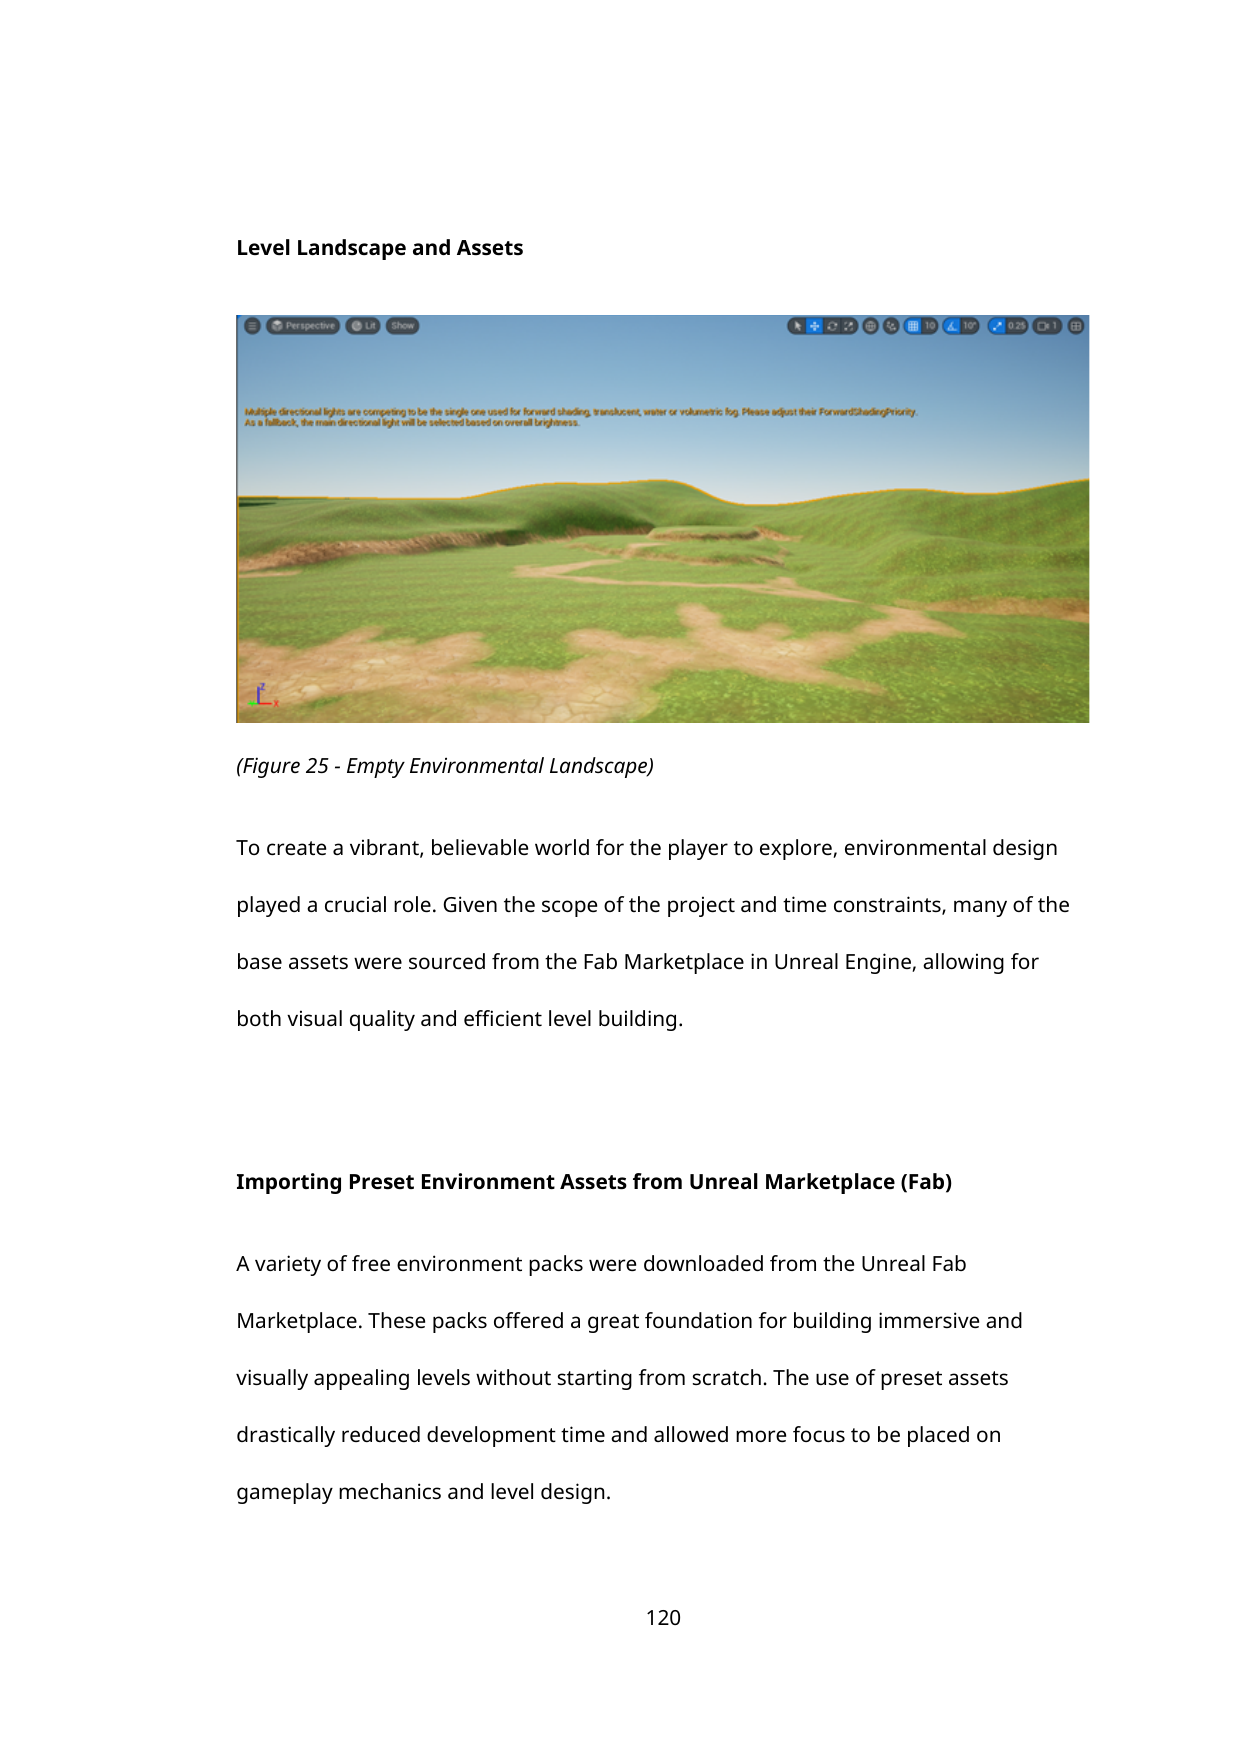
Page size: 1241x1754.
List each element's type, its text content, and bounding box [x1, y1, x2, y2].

text Importing Preset Environment Assets from Unreal Marketplace (Fab) [236, 1167, 1090, 1196]
text A variety of free environment packs were downloaded from the Unreal Fab Marketplace. These packs offered a great foundation for building immersive and visually appealing levels without starting from scratch. The use of preset assets drastically reduced development time and allowed more focus to be placed on gameplay mechanics and level design. [236, 1249, 1090, 1505]
picture [236, 315, 1090, 723]
text Level Landscape and Assets [236, 233, 1090, 262]
text To create a vibrant, believable world for the player to explore, environmental design played a crucial role. Given the scope of the project and time constraints, many of the base assets were sourced from the Fab Marketplace in Unreal Engine, allowing for both visual quality and efficient level building. [236, 833, 1090, 1032]
text (Figure 25 - Empty Environmental Landscape) [236, 723, 1090, 780]
